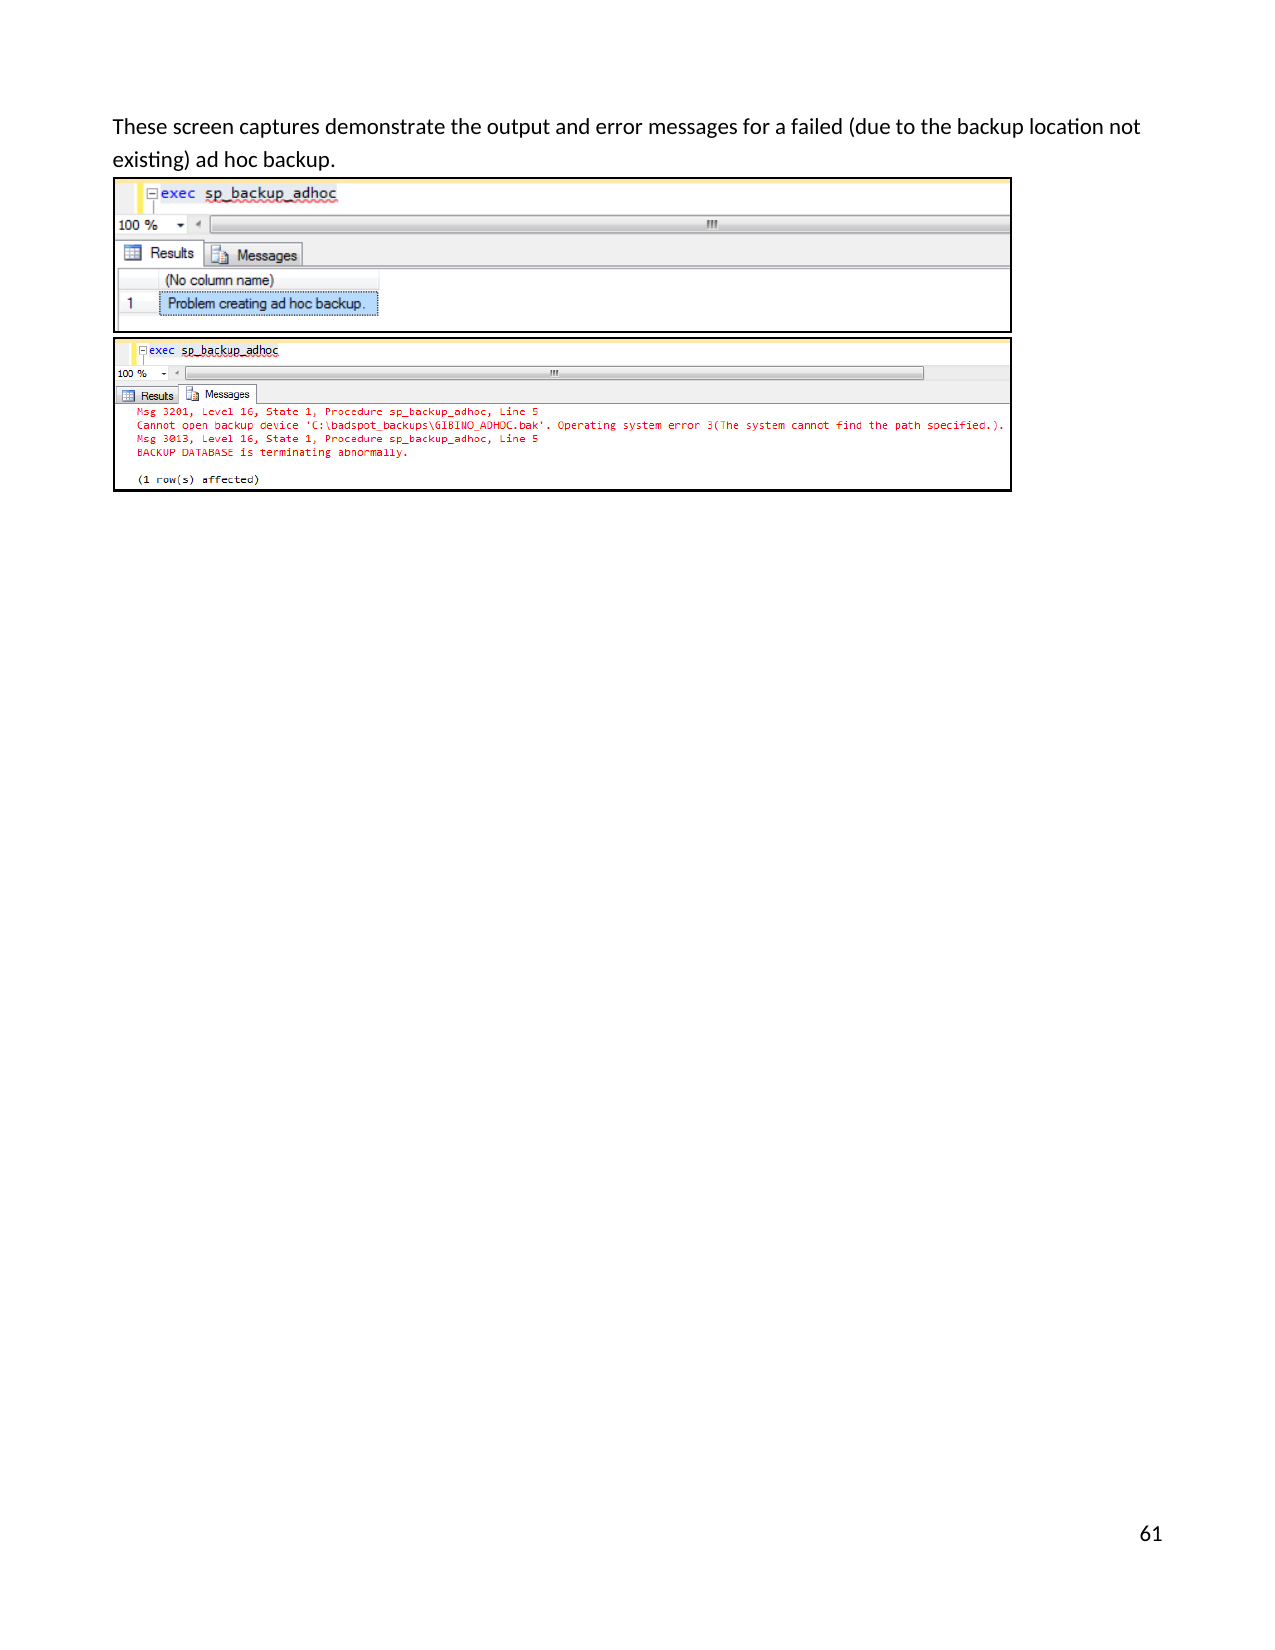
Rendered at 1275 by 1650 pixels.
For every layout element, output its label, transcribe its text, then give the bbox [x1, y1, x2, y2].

text These screen captures demonstrate the output and error messages for a failed (due to the backup location not existing) ad hoc backup. [112, 112, 1162, 173]
picture [115, 179, 1010, 331]
picture [115, 339, 1010, 489]
